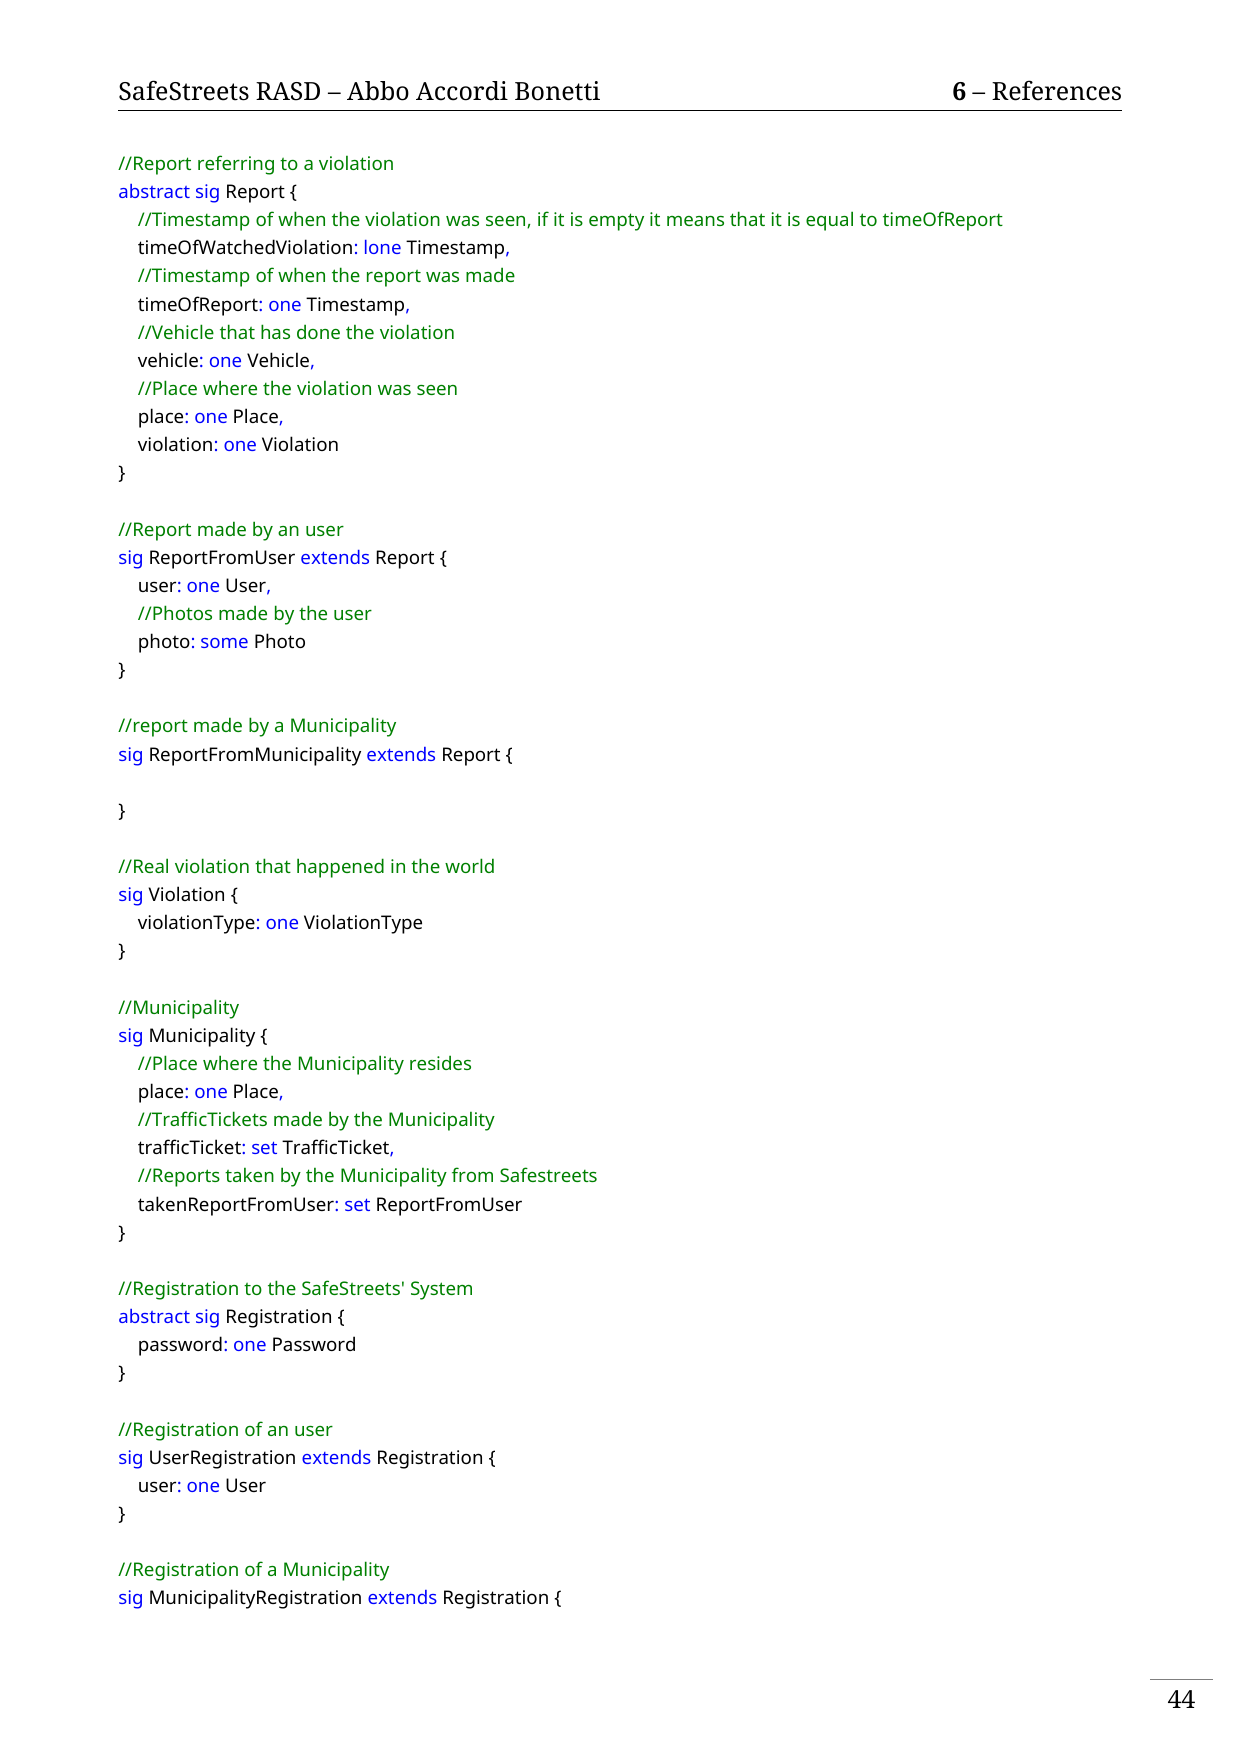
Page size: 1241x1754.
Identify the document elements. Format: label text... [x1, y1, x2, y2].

text //Reports taken by the Municipality from Safestreets [118, 1160, 1122, 1188]
text user: one User [118, 1469, 1122, 1498]
text takenReportFromUser: set ReportFromUser [118, 1188, 1122, 1216]
text } [118, 1216, 1122, 1244]
text sig UserRegistration extends Registration { [118, 1441, 1122, 1469]
text vehicle: one Vehicle, [118, 344, 1122, 373]
text } [118, 935, 1122, 963]
text //Photos made by the user [118, 598, 1122, 626]
text user: one User, [118, 569, 1122, 598]
text //Registration of an user [118, 1413, 1122, 1441]
text //Real violation that happened in the world [118, 851, 1122, 879]
text violationType: one ViolationType [118, 907, 1122, 935]
text } [118, 794, 1122, 823]
text timeOfReport: one Timestamp, [118, 288, 1122, 316]
text //Registration to the SafeStreets' System [118, 1273, 1122, 1301]
text sig ReportFromUser extends Report { [118, 541, 1122, 569]
text abstract sig Registration { [118, 1301, 1122, 1329]
text sig MunicipalityRegistration extends Registration { [118, 1582, 1122, 1610]
text //Place where the Municipality resides [118, 1048, 1122, 1076]
text password: one Password [118, 1329, 1122, 1357]
text place: one Place, [118, 401, 1122, 429]
text //TrafficTickets made by the Municipality [118, 1104, 1122, 1132]
text photo: some Photo [118, 626, 1122, 654]
text //Registration of a Municipality [118, 1554, 1122, 1582]
text trafficTicket: set TrafficTicket, [118, 1132, 1122, 1160]
text //Place where the violation was seen [118, 373, 1122, 401]
text //Report made by an user [118, 513, 1122, 541]
text } [118, 1498, 1122, 1526]
text sig Violation { [118, 879, 1122, 907]
text } [118, 654, 1122, 682]
text //report made by a Municipality [118, 710, 1122, 738]
text //Report referring to a violation [118, 148, 1122, 176]
text } [118, 457, 1122, 485]
text } [118, 1357, 1122, 1385]
text //Municipality [118, 991, 1122, 1019]
text //Timestamp of when the violation was seen, if it is empty it means that it is equal to timeOfReport [118, 204, 1122, 232]
text //Vehicle that has done the violation [118, 316, 1122, 344]
text place: one Place, [118, 1076, 1122, 1104]
text timeOfWatchedViolation: lone Timestamp, [118, 232, 1122, 260]
text abstract sig Report { [118, 176, 1122, 204]
text violation: one Violation [118, 429, 1122, 457]
text sig Municipality { [118, 1019, 1122, 1048]
text //Timestamp of when the report was made [118, 260, 1122, 288]
text sig ReportFromMunicipality extends Report { [118, 738, 1122, 766]
